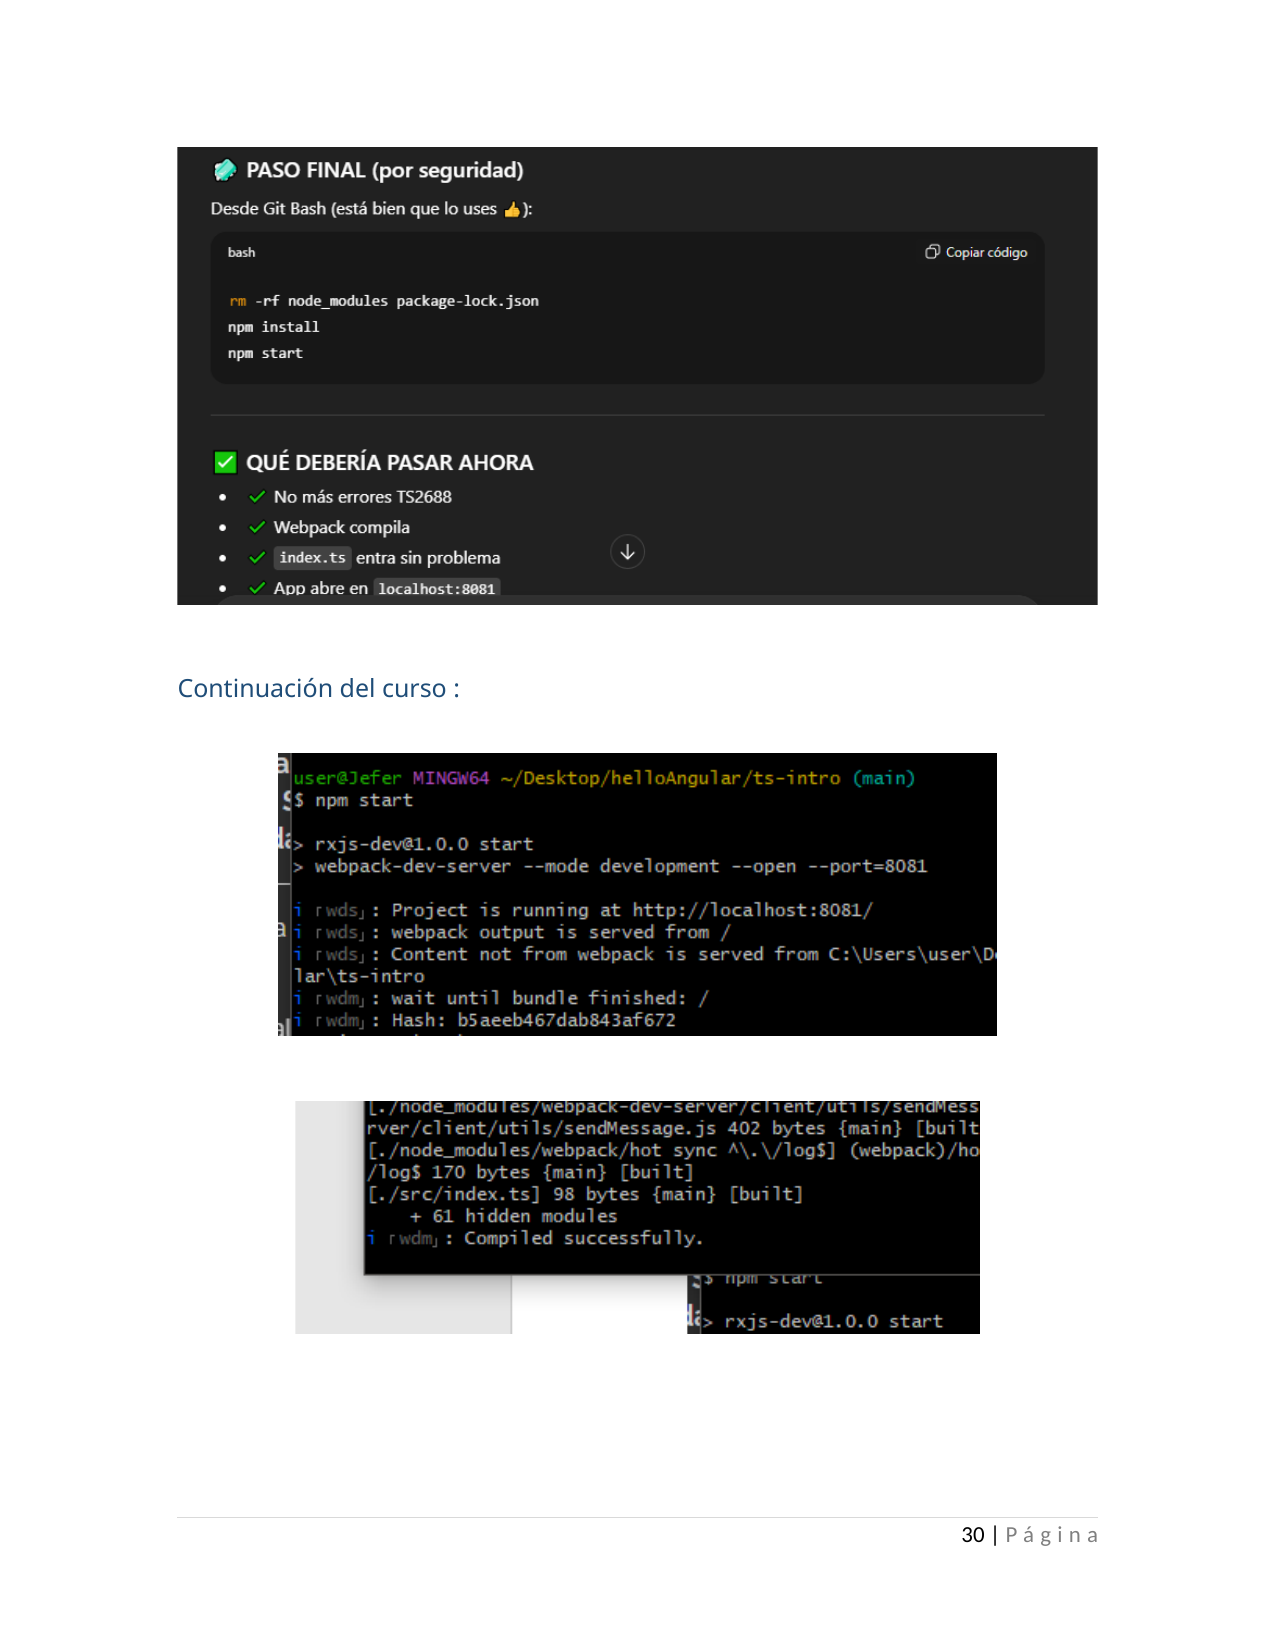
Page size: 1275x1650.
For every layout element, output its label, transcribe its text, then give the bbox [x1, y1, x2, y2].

picture [177, 147, 1098, 605]
subtitle Continuación del curso : [177, 670, 1098, 704]
picture [295, 1101, 980, 1334]
picture [278, 753, 997, 1036]
